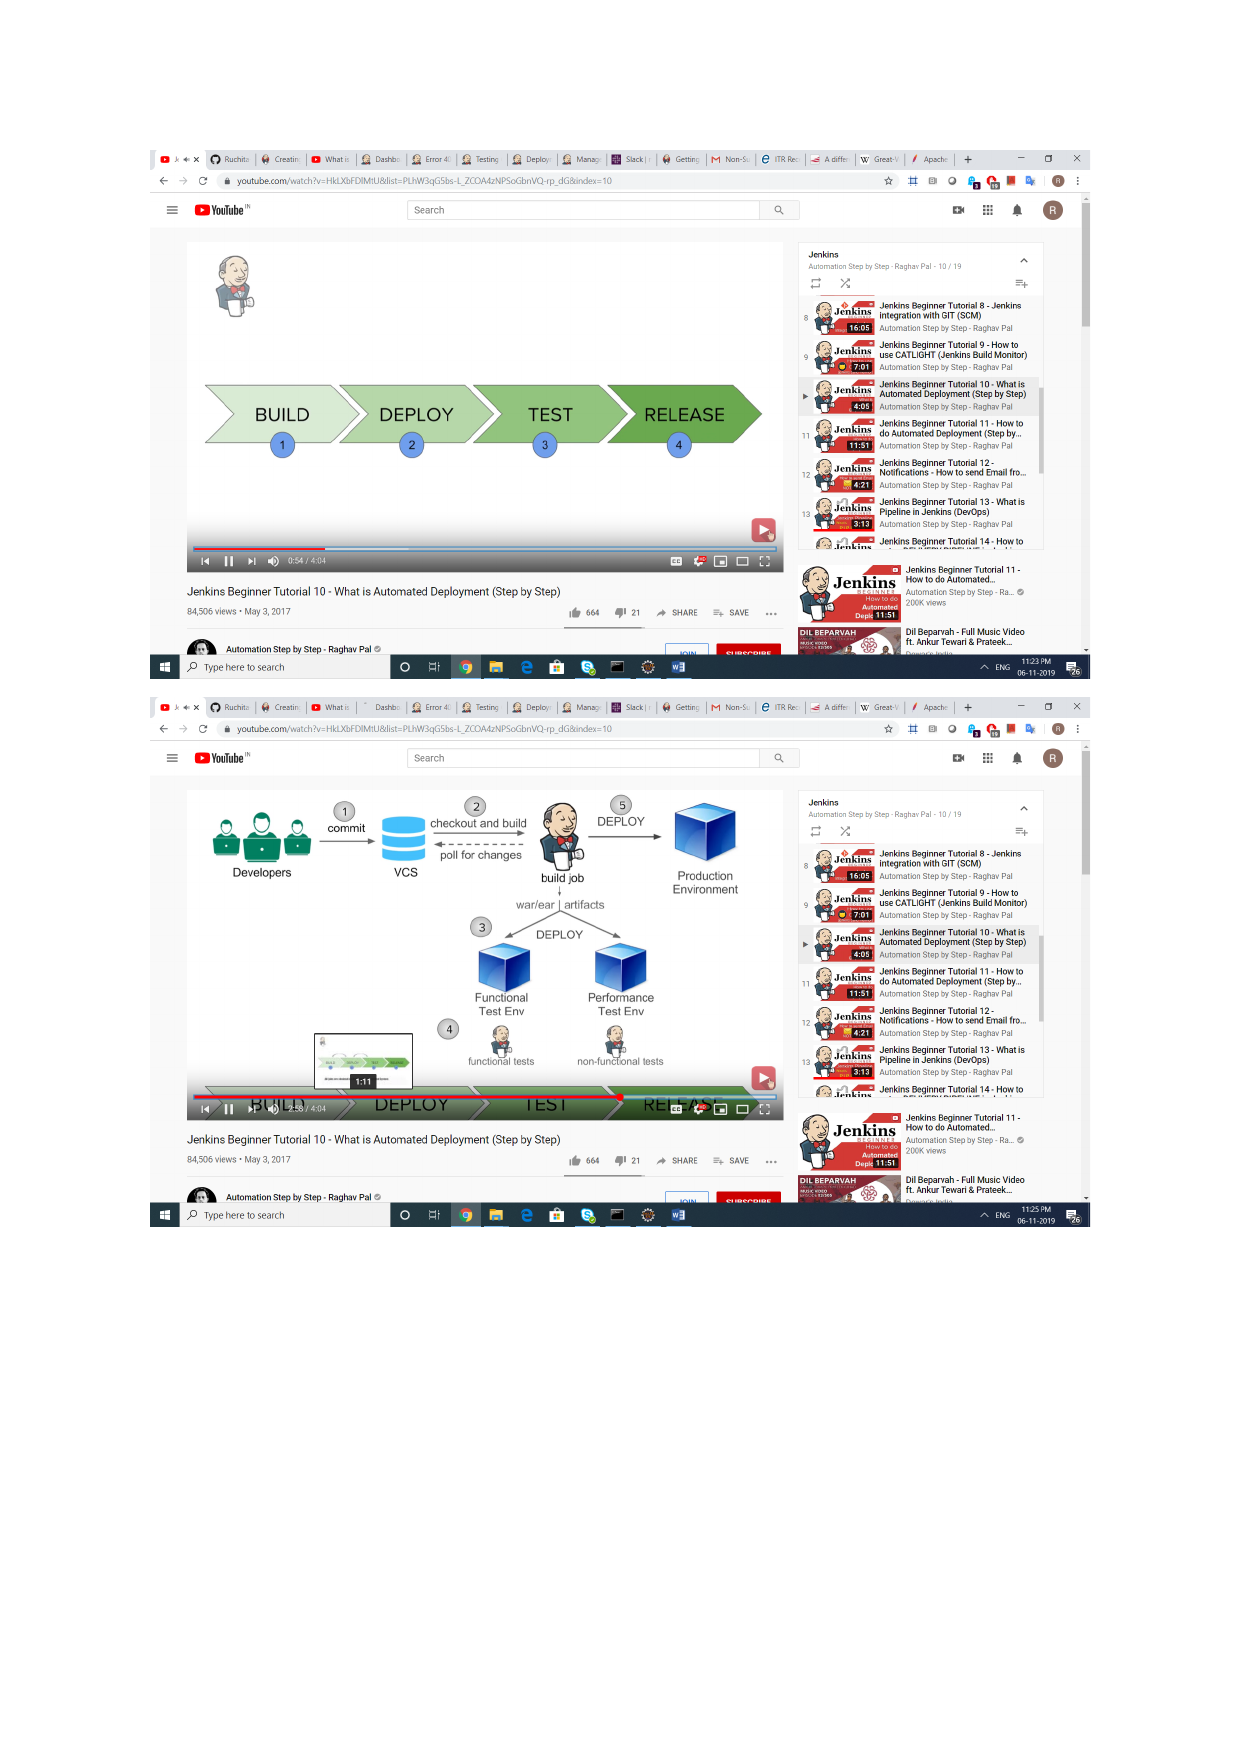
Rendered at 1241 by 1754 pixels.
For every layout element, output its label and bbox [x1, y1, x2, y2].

picture [150, 697, 1091, 1227]
picture [150, 150, 1091, 679]
